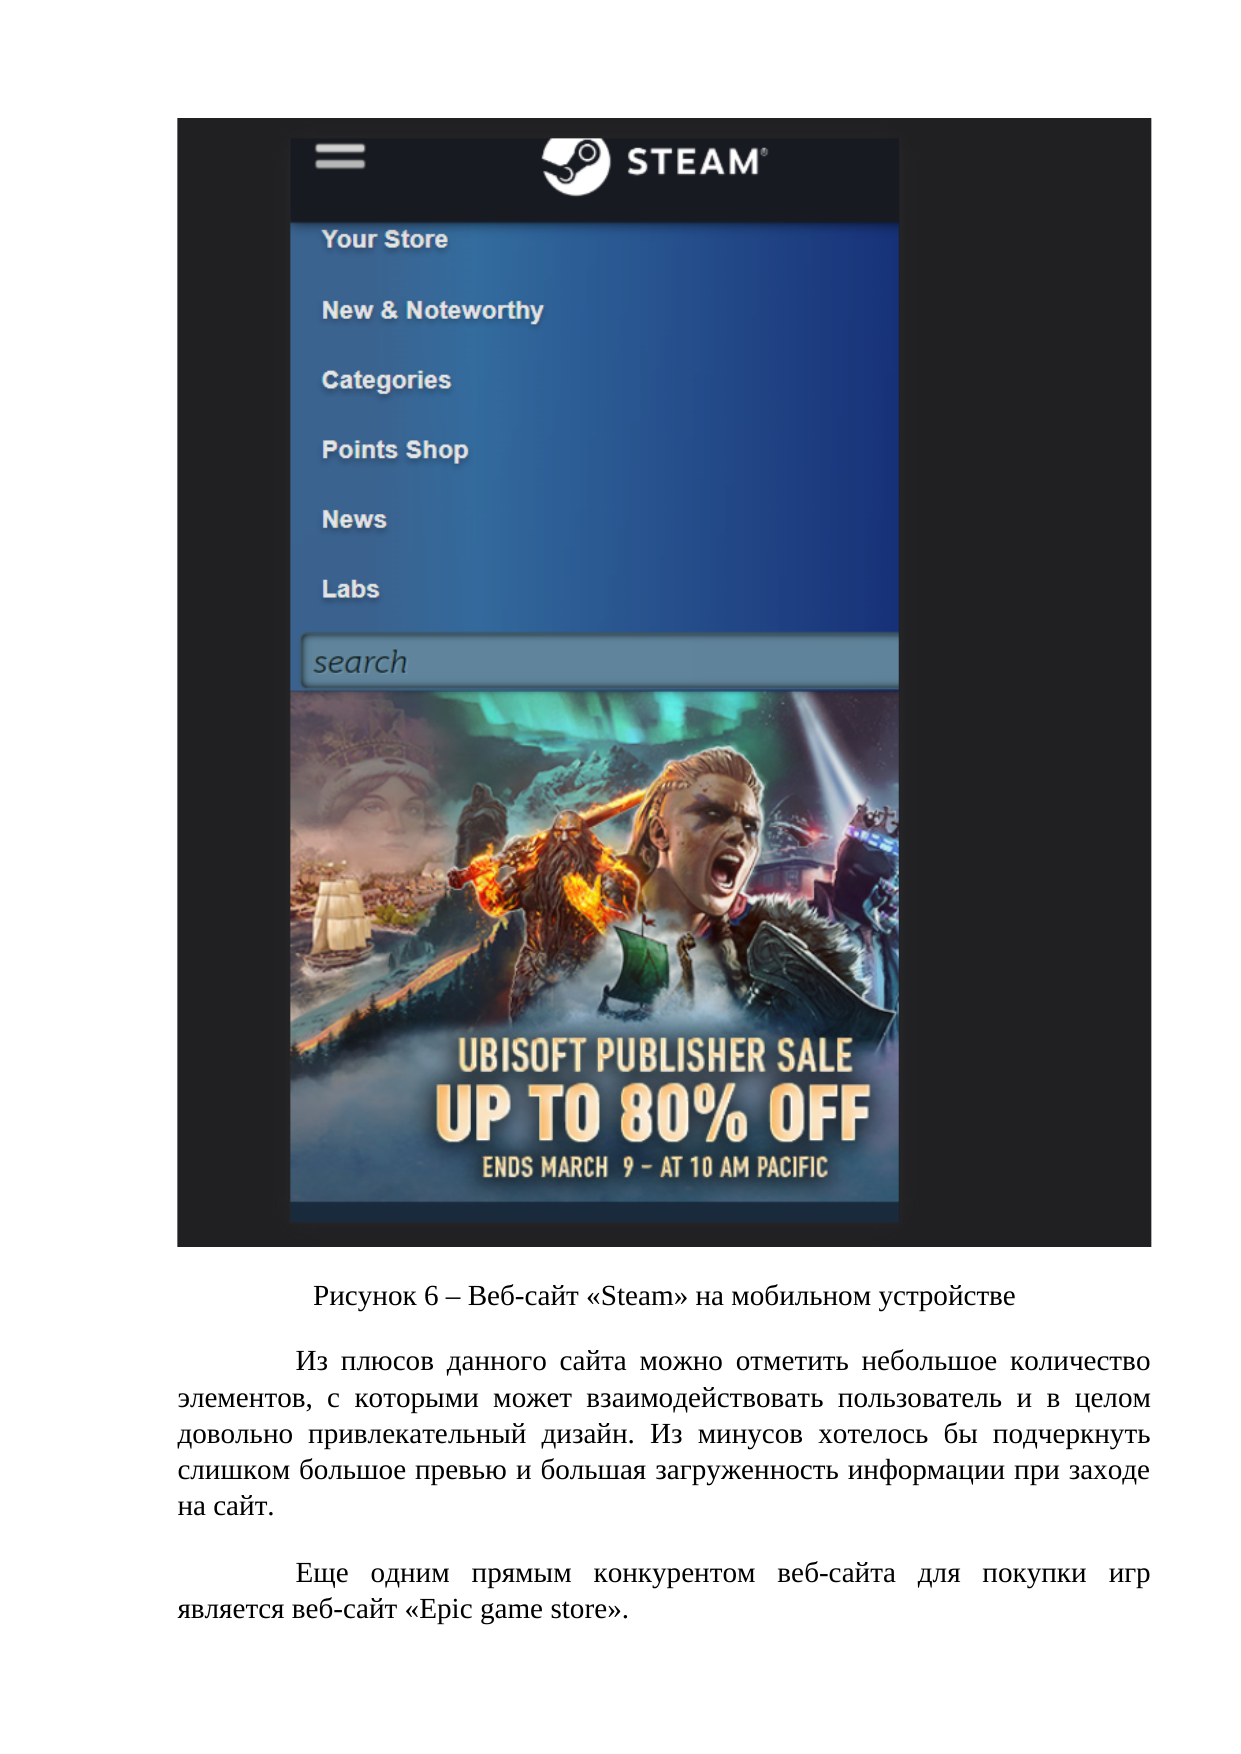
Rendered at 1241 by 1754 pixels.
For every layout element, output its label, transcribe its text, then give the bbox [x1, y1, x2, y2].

text Из плюсов данного сайта можно отметить небольшое количество элементов, с которыми может взаимодействовать пользователь и в целом довольно привлекательный дизайн. Из минусов хотелось бы подчеркнуть слишком большое превью и большая загруженность информации при заходе на сайт. [177, 1343, 1152, 1522]
text Рисунок 6 – Веб-сайт «Steam» на мобильном устройстве [177, 1278, 1152, 1312]
text Еще одним прямым конкурентом веб-сайта для покупки игр является веб-сайт «Epic game store». [177, 1555, 1152, 1624]
picture [177, 118, 1152, 1247]
